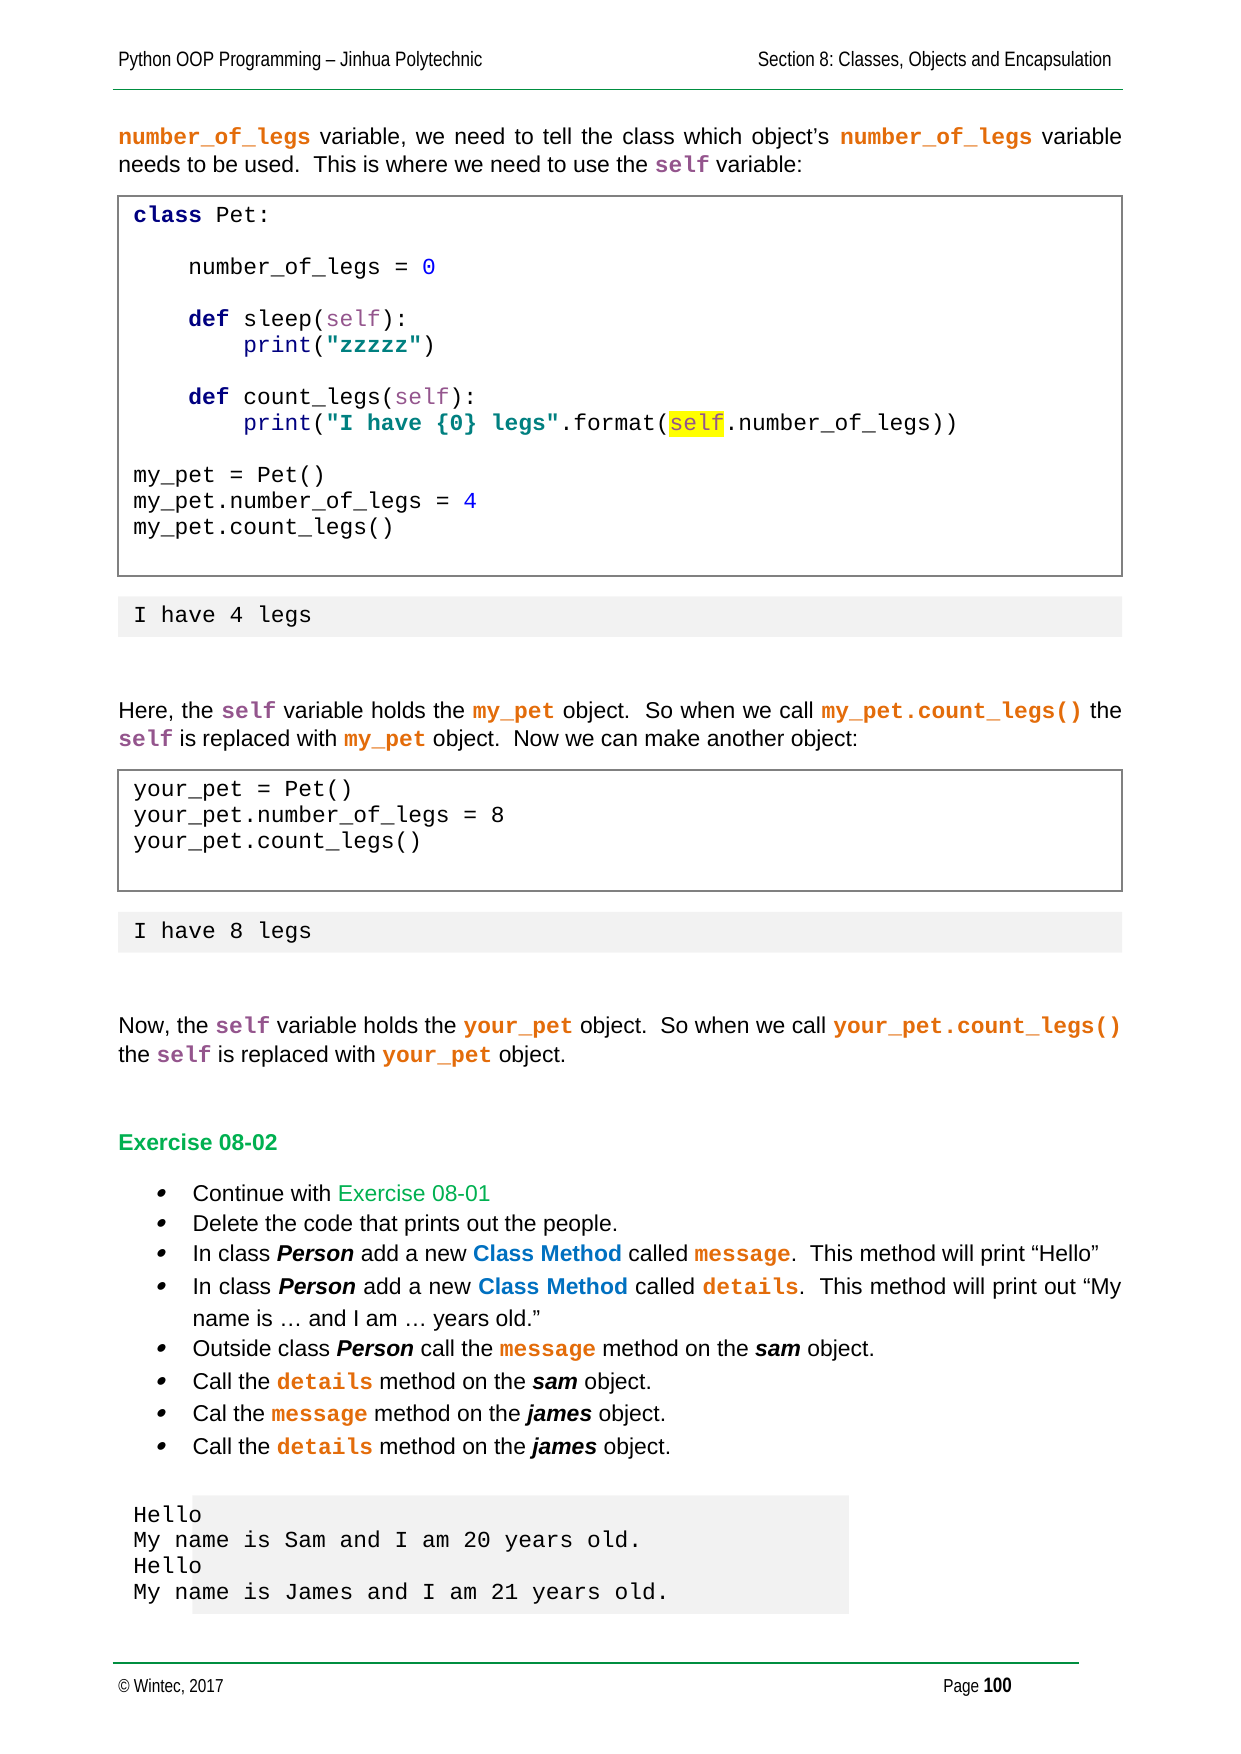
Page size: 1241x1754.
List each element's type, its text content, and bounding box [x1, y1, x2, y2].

text In class Person add a new Class Method called details. This method will print out “My name is … and I am … years old.” [155, 1273, 1122, 1331]
text In class Person add a new Class Method called message. This method will print “Hello” [155, 1240, 1122, 1269]
text Call the details method on the sam object. [155, 1368, 1122, 1396]
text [118, 123, 1122, 179]
text Delete the code that prints out the people. [155, 1210, 1122, 1236]
text Call the details method on the james object. [155, 1433, 1122, 1461]
text Now, the self variable holds the your_pet object. So when we call your_pet.count_legs() the self is replaced with your_pet object. [118, 1012, 1122, 1069]
text Exercise 08-02 [118, 1129, 1122, 1155]
text Continue with Exercise 08-01 [155, 1180, 1122, 1206]
text Cal the message method on the james object. [155, 1400, 1122, 1428]
text Here, the self variable holds the my_pet object. So when we call my_pet.count_legs() the self is replaced with my_pet object. Now we can make another object: [118, 697, 1122, 753]
text Outside class Person call the message method on the sam object. [155, 1335, 1122, 1363]
